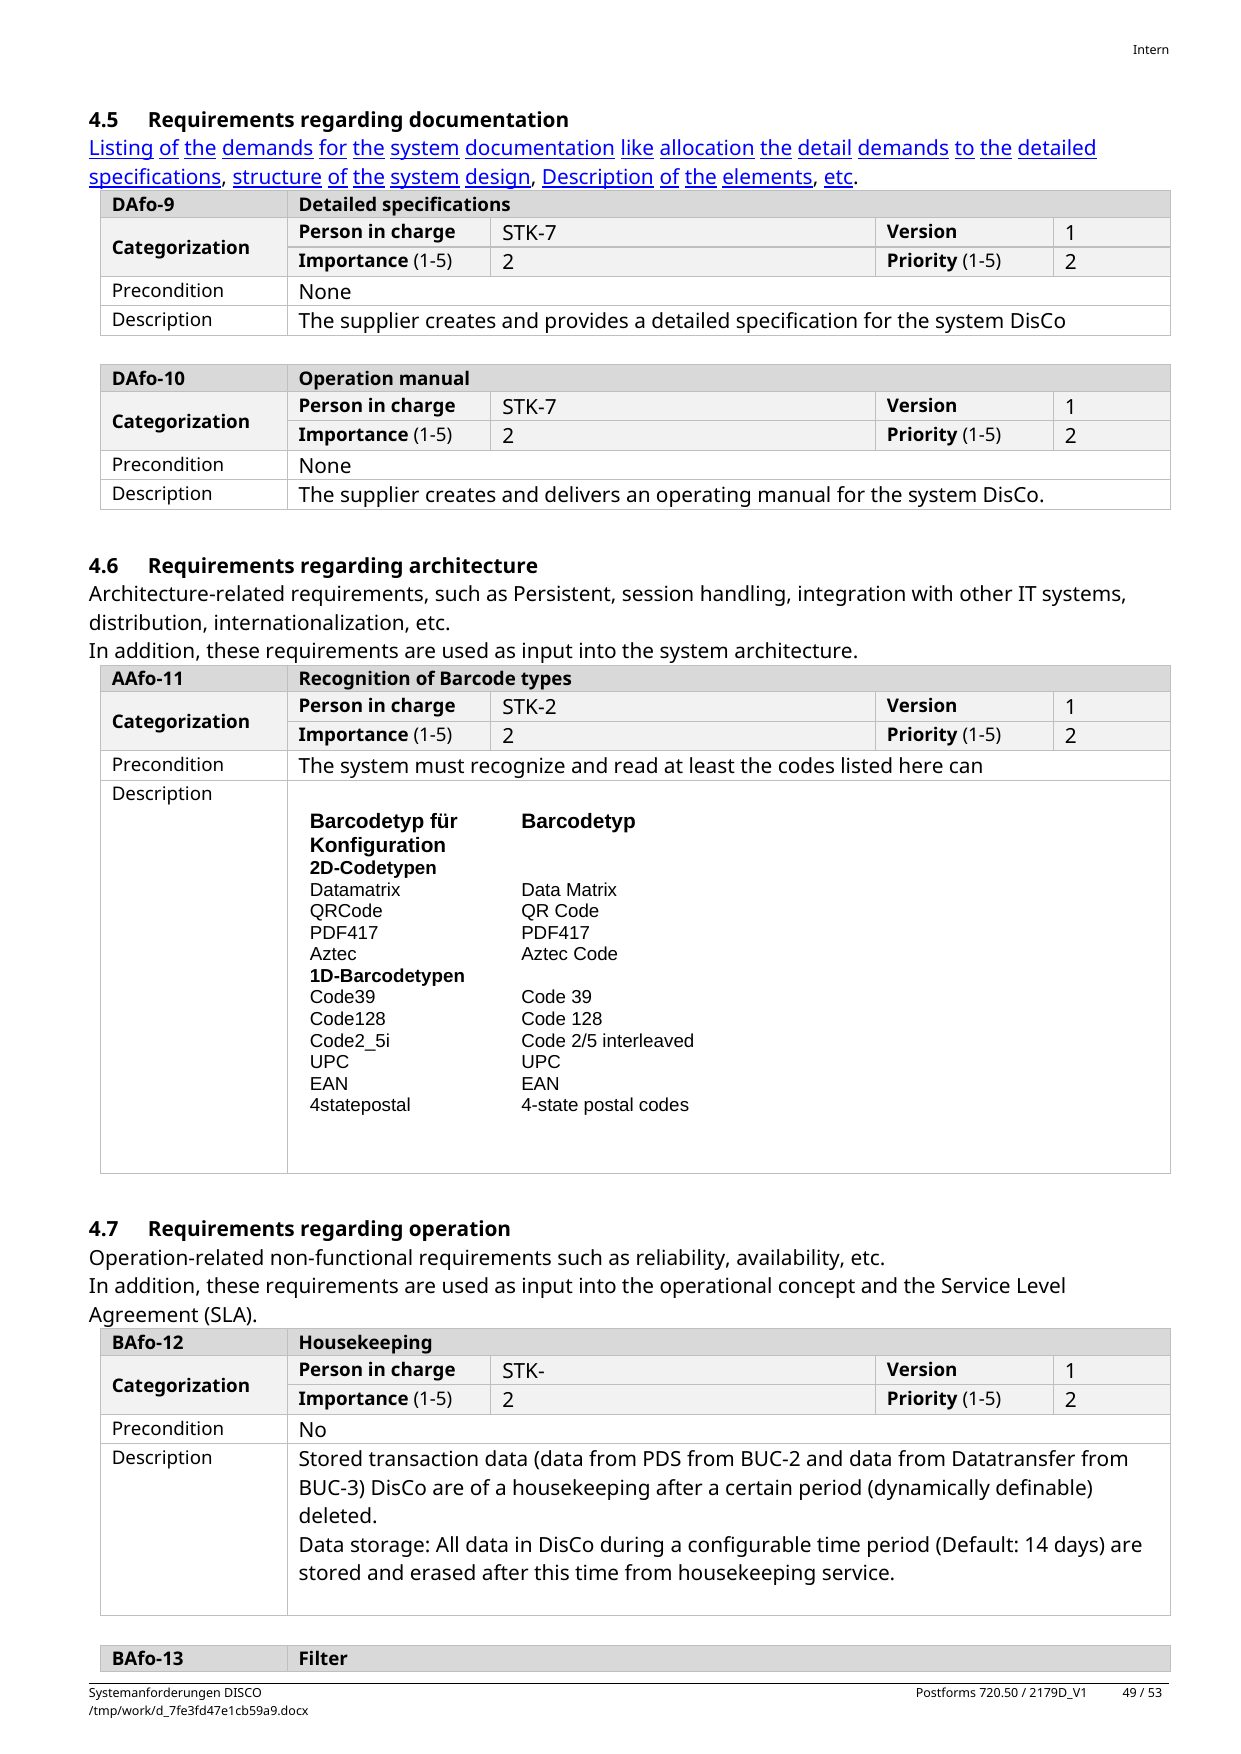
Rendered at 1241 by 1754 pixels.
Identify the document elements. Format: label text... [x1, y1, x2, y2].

table_cell Description [101, 781, 287, 1173]
subtitle Requirements regarding documentation [89, 105, 1169, 133]
table_cell Description [101, 1444, 287, 1615]
table_cell STK-7 [491, 218, 875, 246]
table_header Filter [288, 1646, 1170, 1671]
table_cell Precondition [101, 451, 287, 479]
table_cell Importance (1-5) [288, 421, 490, 450]
table_cell 2 [1054, 1385, 1170, 1414]
table_cell Priority (1-5) [876, 722, 1053, 750]
table_cell 2 [491, 722, 875, 750]
table_cell 1 [1054, 692, 1170, 721]
table_cell The supplier creates and delivers an operating manual for the system DisCo. [288, 480, 1170, 509]
table_cell Person in charge [288, 692, 490, 721]
table_cell Description [101, 480, 287, 509]
table_cell Priority (1-5) [876, 248, 1053, 276]
table_cell 1 [1054, 392, 1170, 420]
table_header DAfo-9 [101, 191, 287, 217]
table_cell STK- [491, 1356, 875, 1384]
table_cell 1 [1054, 218, 1170, 246]
table_cell 2 [1054, 722, 1170, 750]
subtitle Requirements regarding architecture [89, 551, 1169, 579]
table_cell No [288, 1415, 1170, 1443]
table_cell Categorization [101, 218, 287, 276]
table_header Housekeeping [288, 1329, 1170, 1355]
table_cell Description [101, 306, 287, 335]
table_cell None [288, 451, 1170, 479]
table_cell Person in charge [288, 1356, 490, 1384]
table_cell 2 [491, 248, 875, 276]
table_header Operation manual [288, 365, 1170, 391]
table_cell The system must recognize and read at least the codes listed here can [288, 751, 1170, 779]
table_cell The supplier creates and provides a detailed specification for the system DisCo [288, 306, 1170, 335]
table_header Recognition of Barcode types [288, 666, 1170, 691]
subtitle Requirements regarding operation [89, 1214, 1169, 1243]
table_cell Precondition [101, 1415, 287, 1443]
text Listing of the demands for the system documentation like allocation the detail demands to the detailed specifications, structure of the system design, Description of the elements, etc. [89, 133, 1169, 190]
table_cell Stored transaction data (data from PDS from BUC-2 and data from Datatransfer from BUC-3) DisCo are of a housekeeping after a certain period (dynamically definable) deleted. Data storage: All data in DisCo during a configurable time period (Default: 14 days) are stored and erased after this time from housekeeping service. [288, 1444, 1170, 1615]
table_cell STK-7 [491, 392, 875, 420]
table_cell Priority (1-5) [876, 1385, 1053, 1414]
table_cell Version [876, 218, 1053, 246]
table_cell Categorization [101, 392, 287, 450]
table_cell Categorization [101, 692, 287, 750]
table_header AAfo-11 [101, 666, 287, 691]
table_cell Importance (1-5) [288, 722, 490, 750]
table_cell [288, 781, 1170, 1173]
table_header DAfo-10 [101, 365, 287, 391]
table_header BAfo-13 [101, 1646, 287, 1671]
text Operation-related non-functional requirements such as reliability, availability, etc. In addition, these requirements are used as input into the operational concept and the Service Level Agreement (SLA). [89, 1243, 1169, 1328]
table_cell Importance (1-5) [288, 248, 490, 276]
table_cell 1 [1054, 1356, 1170, 1384]
table_cell STK-2 [491, 692, 875, 721]
table_cell Precondition [101, 277, 287, 305]
table_cell 2 [1054, 421, 1170, 450]
table_cell 2 [491, 1385, 875, 1414]
table_cell Person in charge [288, 218, 490, 246]
table_cell Version [876, 392, 1053, 420]
table_cell Version [876, 692, 1053, 721]
table_cell Categorization [101, 1356, 287, 1414]
table_cell 2 [1054, 248, 1170, 276]
table_cell None [288, 277, 1170, 305]
text Architecture-related requirements, such as Persistent, session handling, integration with other IT systems, distribution, internationalization, etc. In addition, these requirements are used as input into the system architecture. [89, 579, 1169, 664]
table_header Detailed specifications [288, 191, 1170, 217]
table_cell Person in charge [288, 392, 490, 420]
table_cell Importance (1-5) [288, 1385, 490, 1414]
table_cell 2 [491, 421, 875, 450]
table_cell Precondition [101, 751, 287, 779]
table_cell Priority (1-5) [876, 421, 1053, 450]
table_cell Version [876, 1356, 1053, 1384]
table_header BAfo-12 [101, 1329, 287, 1355]
